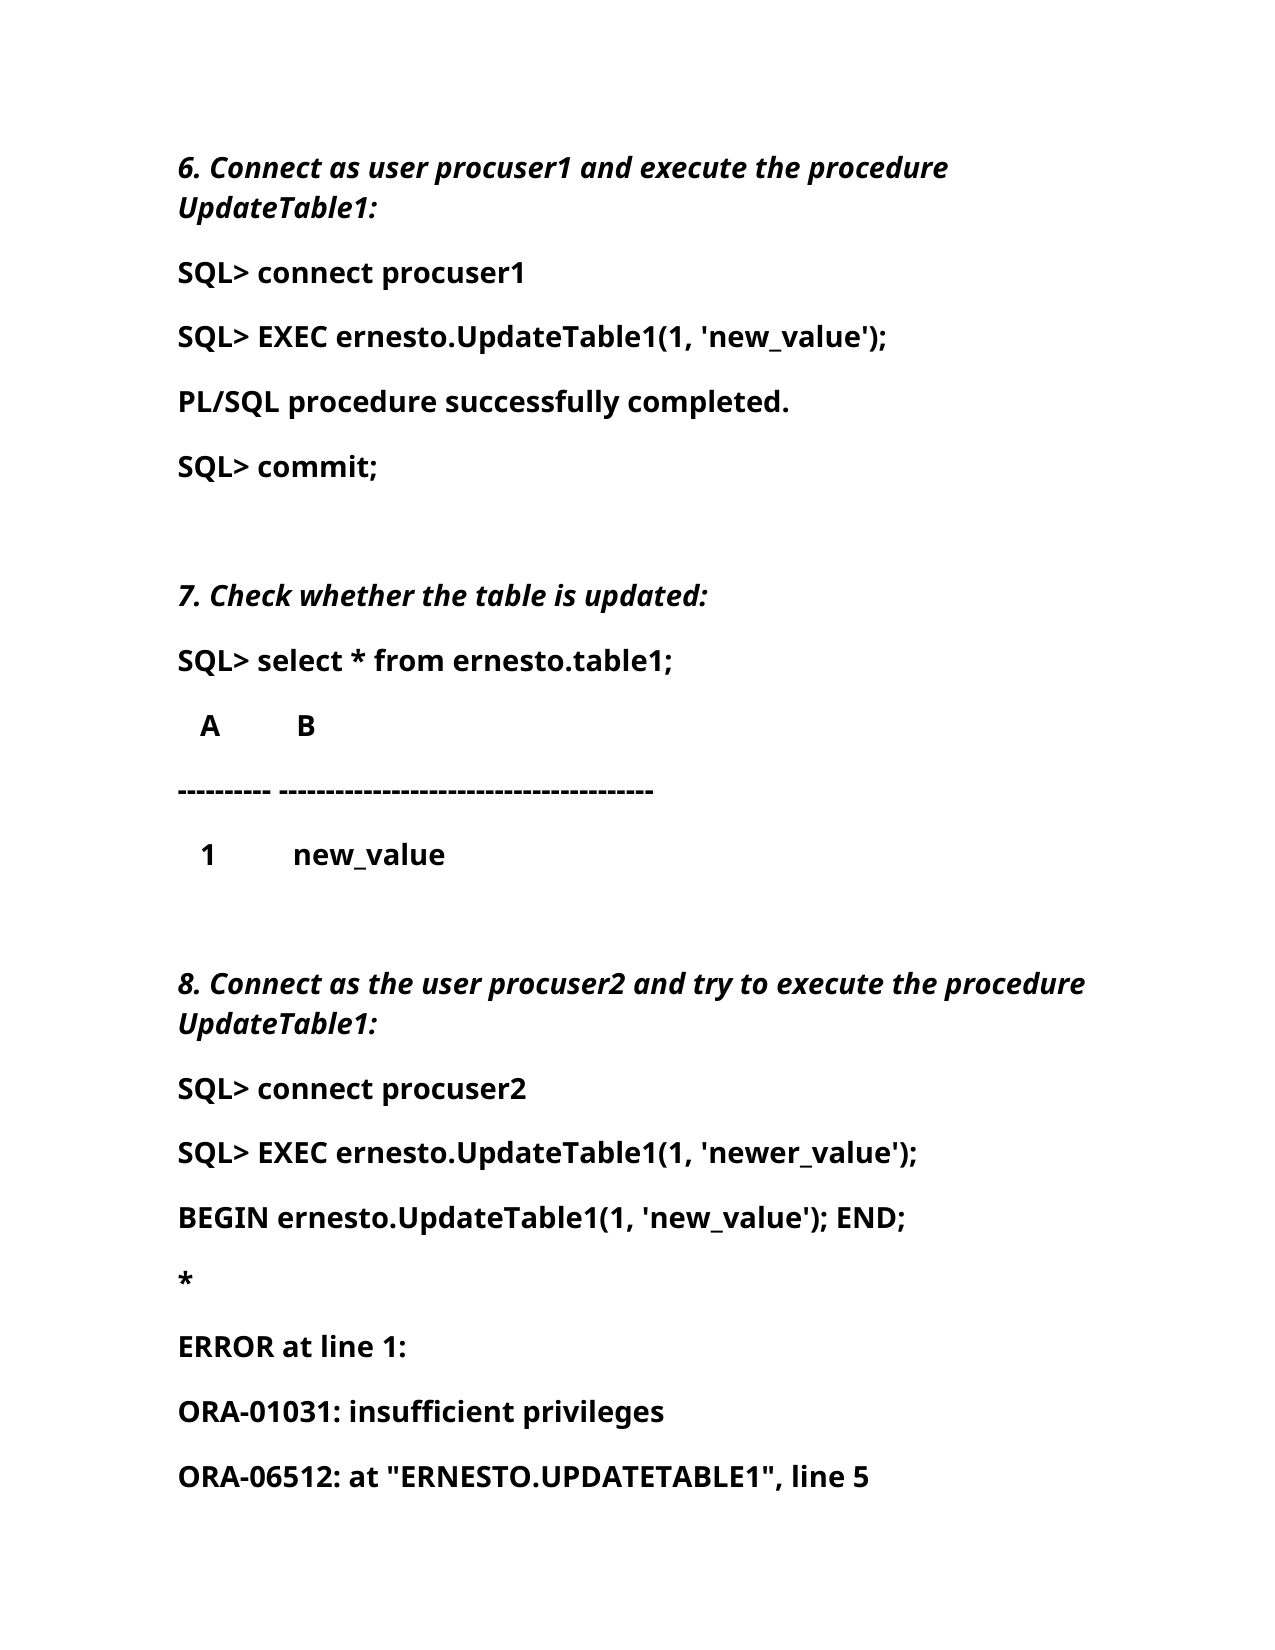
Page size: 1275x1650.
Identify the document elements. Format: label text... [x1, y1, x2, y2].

text ORA-06512: at "ERNESTO.UPDATETABLE1", line 5 [177, 1456, 1098, 1496]
text ORA-01031: insufficient privileges [177, 1391, 1098, 1431]
text PL/SQL procedure successfully completed. [177, 381, 1098, 421]
text 6. Connect as user procuser1 and execute the procedure UpdateTable1: [177, 148, 1098, 227]
text SQL> EXEC ernesto.UpdateTable1(1, 'newer_value'); [177, 1133, 1098, 1172]
text 8. Connect as the user procuser2 and try to execute the procedure UpdateTable1: [177, 963, 1098, 1043]
text 7. Check whether the table is updated: [177, 575, 1098, 615]
text SQL> commit; [177, 446, 1098, 486]
text SQL> connect procuser1 [177, 252, 1098, 292]
text ---------- ---------------------------------------- [177, 769, 1098, 809]
text A B [177, 705, 1098, 744]
text SQL> EXEC ernesto.UpdateTable1(1, 'new_value'); [177, 317, 1098, 356]
text SQL> select * from ernesto.table1; [177, 640, 1098, 680]
text 1 new_value [177, 834, 1098, 874]
text SQL> connect procuser2 [177, 1068, 1098, 1108]
text * [177, 1262, 1098, 1302]
text BEGIN ernesto.UpdateTable1(1, 'new_value'); END; [177, 1197, 1098, 1237]
text ERROR at line 1: [177, 1327, 1098, 1366]
